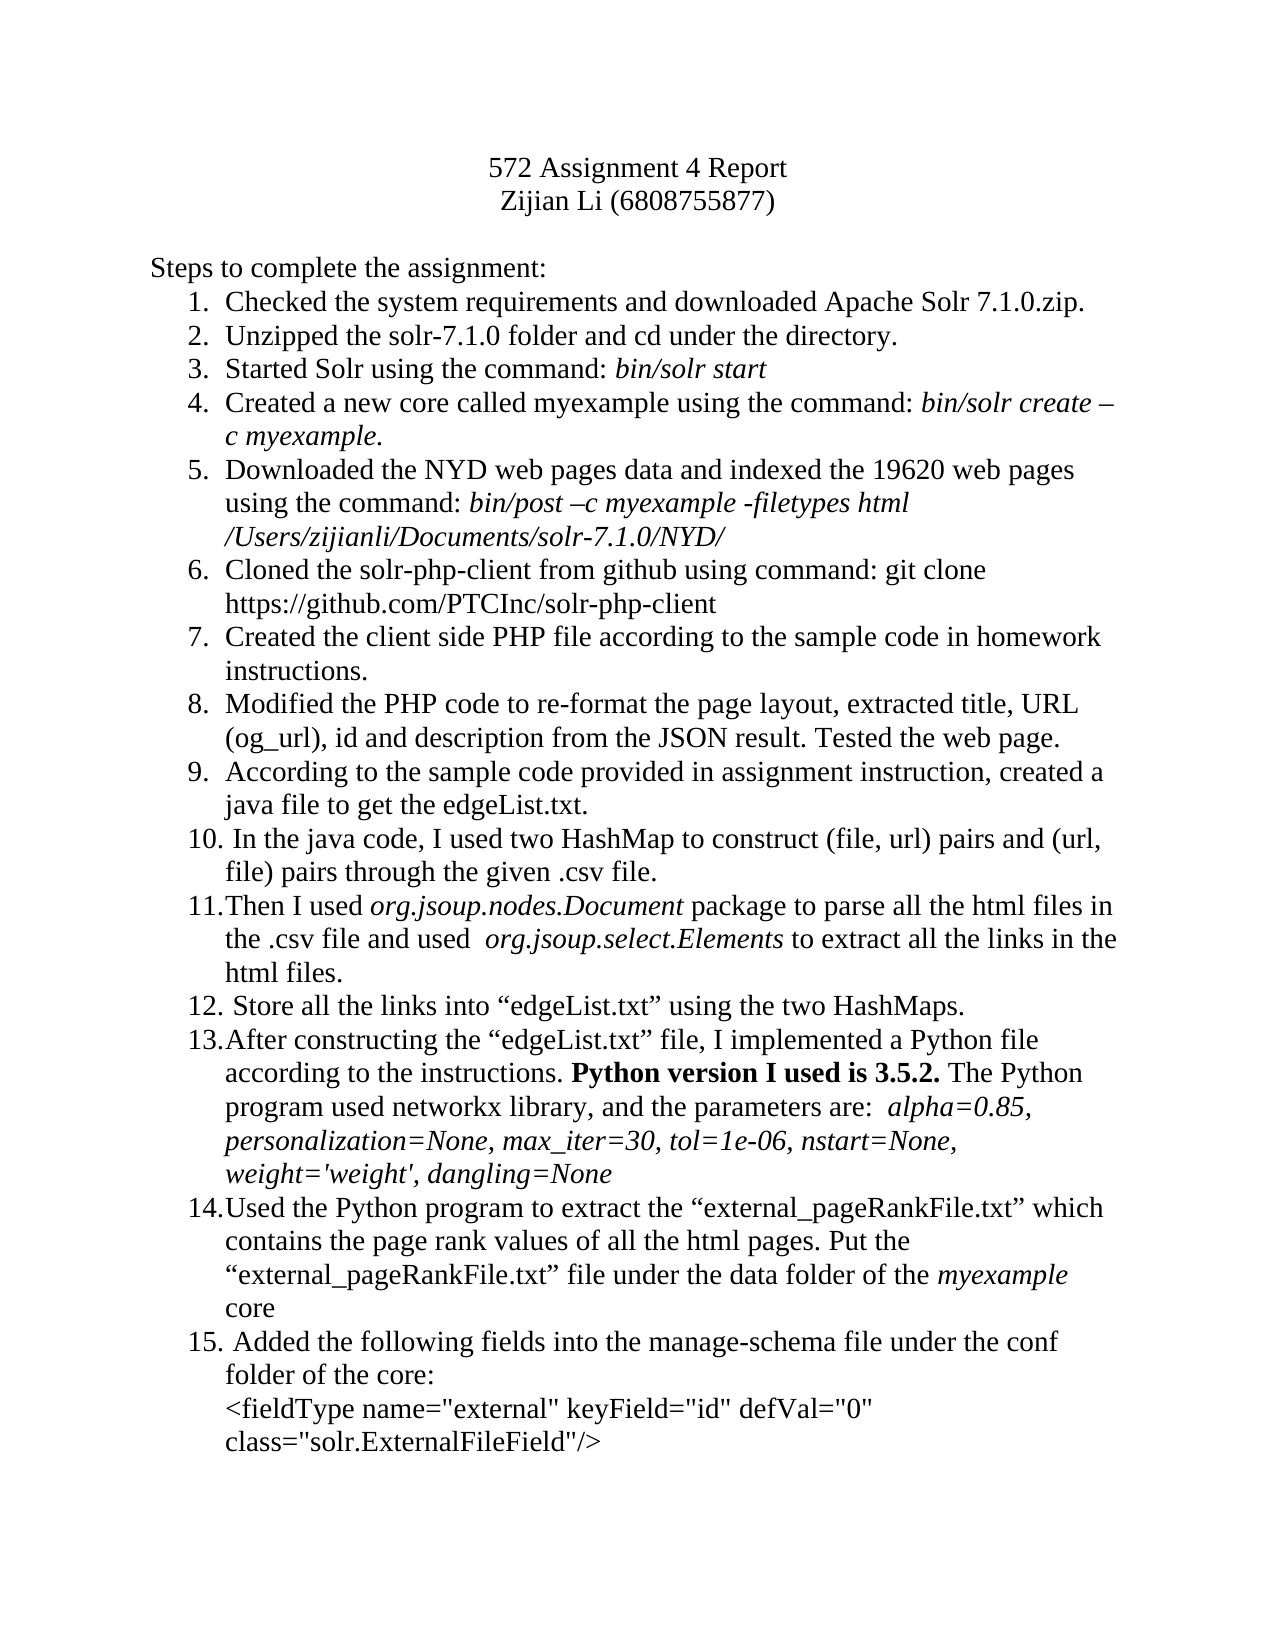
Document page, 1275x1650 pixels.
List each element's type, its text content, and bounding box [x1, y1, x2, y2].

list Created the client side PHP file according to the sample code in homework instructions. [187, 619, 1125, 687]
list Checked the system requirements and downloaded Apache Solr 7.1.0.zip. [187, 284, 1125, 318]
list After constructing the “edgeList.txt” file, I implemented a Python file according to the instructions. Python version I used is 3.5.2. The Python program used networkx library, and the parameters are: alpha=0.85, personalization=None, max_iter=30, tol=1e-06, nstart=None, weight='weight', dangling=None [187, 1022, 1125, 1190]
list Modified the PHP code to re-format the page layout, extracted title, URL (og_url), id and description from the JSON result. Tested the web page. [187, 687, 1125, 754]
list In the java code, I used two HashMap to construct (file, url) pairs and (url, file) pairs through the given .csv file. [187, 821, 1125, 888]
list Cloned the solr-php-client from github using command: git clone https://github.com/PTCInc/solr-php-client [187, 552, 1125, 619]
list Downloaded the NYD web pages data and indexed the 19620 web pages using the command: bin/post –c myexample -filetypes html /Users/zijianli/Documents/solr-7.1.0/NYD/ [187, 452, 1125, 552]
list Created a new core called myexample using the command: bin/solr create –c myexample. [187, 385, 1125, 452]
list Started Solr using the command: bin/solr start [187, 351, 1125, 385]
text Steps to complete the assignment: [150, 251, 1125, 284]
list Used the Python program to extract the “external_pageRankFile.txt” which contains the page rank values of all the html pages. Put the “external_pageRankFile.txt” file under the data folder of the myexample core [187, 1190, 1125, 1324]
text 572 Assignment 4 Report [150, 150, 1125, 183]
list <fieldType name="external" keyField="id" defVal="0" class="solr.ExternalFileField"/> [225, 1391, 1125, 1458]
list Unzipped the solr-7.1.0 folder and cd under the directory. [187, 318, 1125, 351]
text Zijian Li (6808755877) [150, 183, 1125, 217]
list Then I used org.jsoup.nodes.Document package to parse all the html files in the .csv file and used org.jsoup.select.Elements to extract all the links in the html files. [187, 888, 1125, 988]
list According to the sample code provided in assignment instruction, created a java file to get the edgeList.txt. [187, 754, 1125, 821]
list Store all the links into “edgeList.txt” using the two HashMaps. [187, 988, 1125, 1022]
list Added the following fields into the manage-schema file under the conf folder of the core: [187, 1324, 1125, 1391]
